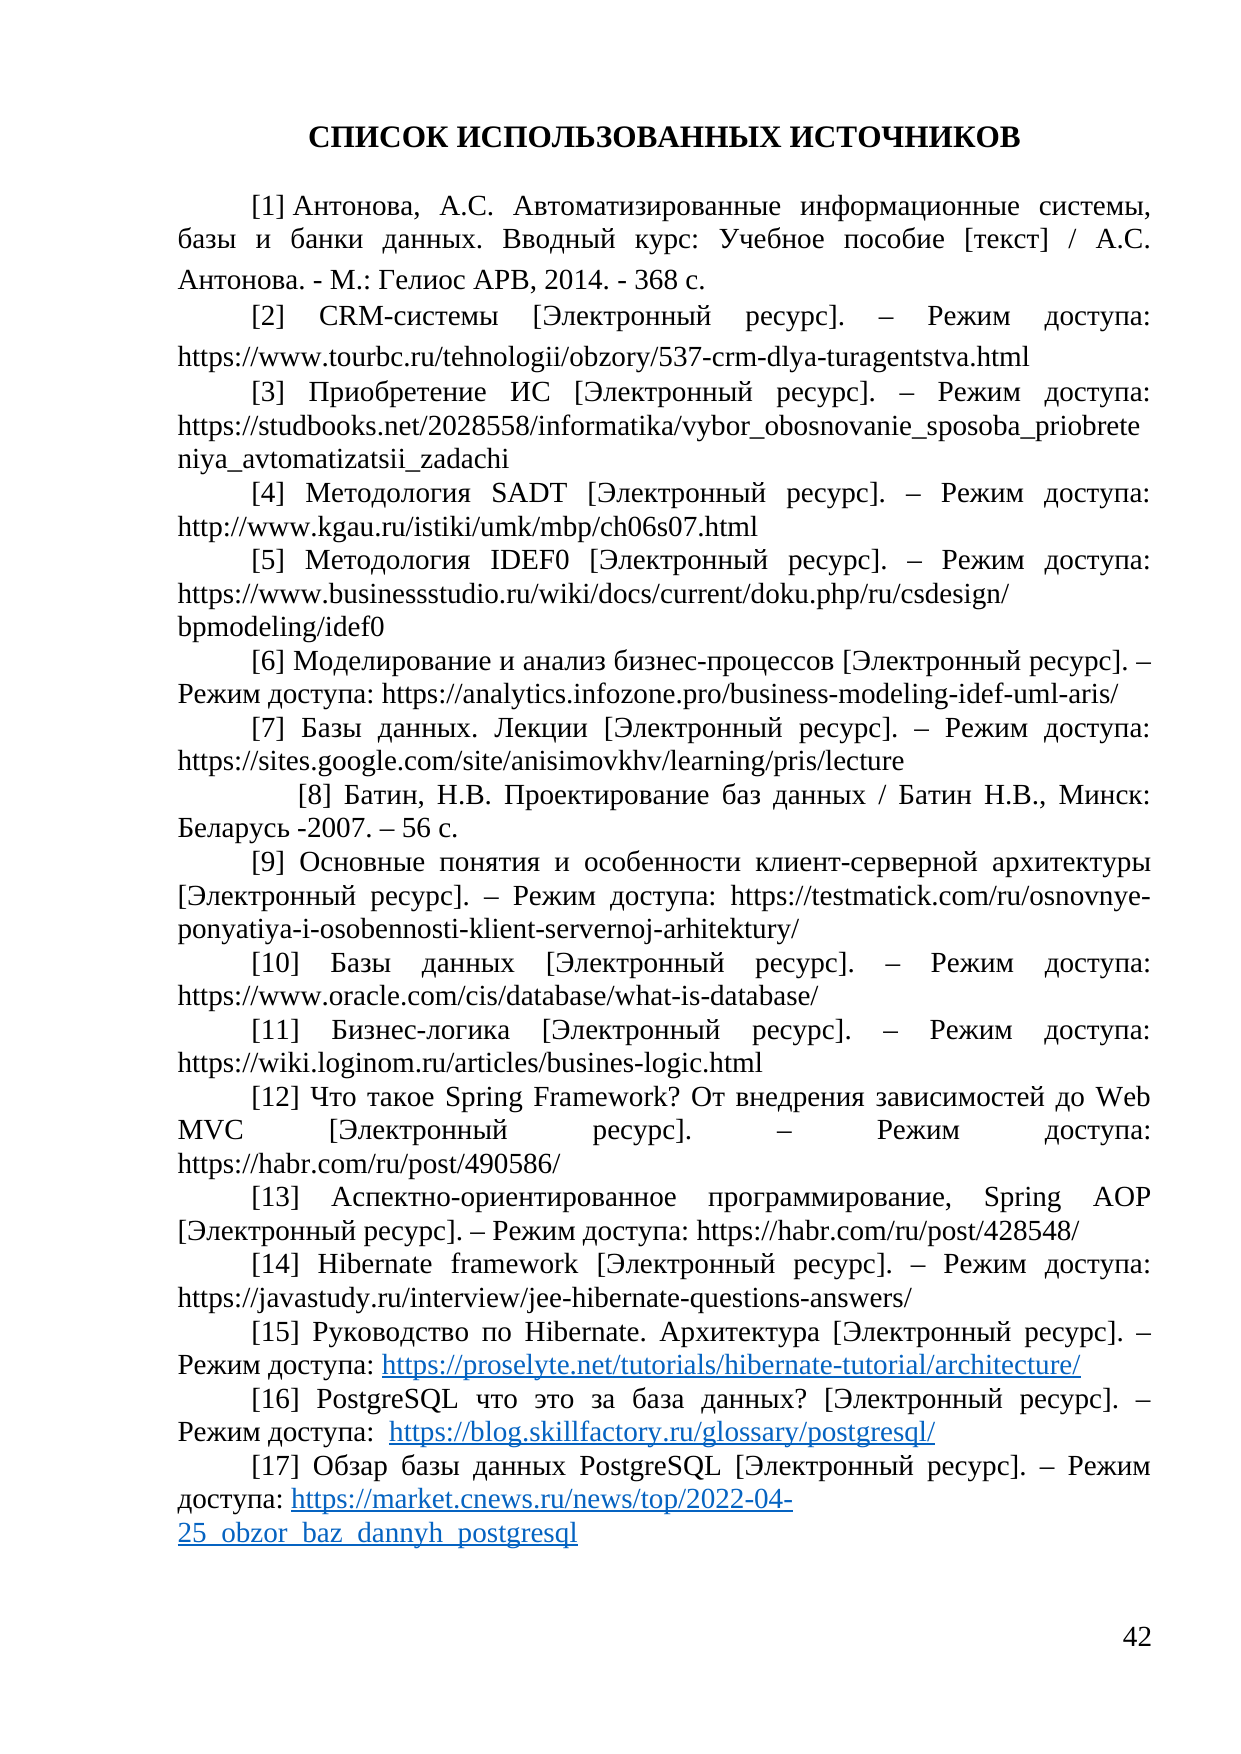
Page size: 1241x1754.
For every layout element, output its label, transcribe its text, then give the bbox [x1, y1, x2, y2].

text [5] Методология IDEF0 [Электронный ресурс]. – Режим доступа: https://www.businessstudio.ru/wiki/docs/current/doku.php/ru/csdesign/bpmodeling/idef0 [177, 542, 1152, 643]
text [1] Антонова, А.С. Автоматизированные информационные системы, базы и банки данных. Вводный курс: Учебное пособие [текст] / А.С. Антонова. - М.: Гелиос АРВ, 2014. - 368 с. [177, 188, 1152, 298]
text [3] Приобретение ИС [Электронный ресурс]. – Режим доступа: https://studbooks.net/2028558/informatika/vybor_obosnovanie_sposoba_priobreteniya_avtomatizatsii_zadachi [177, 374, 1152, 475]
text [4] Методология SADT [Электронный ресурс]. – Режим доступа: http://www.kgau.ru/istiki/umk/mbp/ch06s07.html [177, 475, 1152, 542]
text [12] Что такое Spring Framework? От внедрения зависимостей до Web MVC [Электронный ресурс]. – Режим доступа: https://habr.com/ru/post/490586/ [177, 1079, 1152, 1179]
text [8] Батин, Н.В. Проектирование баз данных / Батин Н.В., Минск: Беларусь -2007. – 56 с. [177, 777, 1152, 844]
text [10] Базы данных [Электронный ресурс]. – Режим доступа: https://www.oracle.com/cis/database/what-is-database/ [177, 945, 1152, 1012]
text [13] Аспектно-ориентированное программирование, Spring AOP [Электронный ресурс]. – Режим доступа: https://habr.com/ru/post/428548/ [177, 1179, 1152, 1247]
text [2] CRM-системы [Электронный ресурс]. – Режим доступа: https://www.tourbc.ru/tehnologii/obzory/537-crm-dlya-turagentstva.html [177, 298, 1152, 374]
text [11] Бизнес-логика [Электронный ресурс]. – Режим доступа: https://wiki.loginom.ru/articles/busines-logic.html [177, 1012, 1152, 1079]
text [6] Моделирование и анализ бизнес-процессов [Электронный ресурс]. – Режим доступа: https://analytics.infozone.pro/business-modeling-idef-uml-aris/ [177, 643, 1152, 710]
text [14] Hibernate framework [Электронный ресурс]. – Режим доступа: https://javastudy.ru/interview/jee-hibernate-questions-answers/ [177, 1247, 1152, 1314]
text [7] Базы данных. Лекции [Электронный ресурс]. – Режим доступа: https://sites.google.com/site/anisimovkhv/learning/pris/lecture [177, 710, 1152, 777]
subtitle СПИСОК ИСПОЛЬЗОВАННЫХ ИСТОЧНИКОВ [177, 118, 1152, 154]
text [17] Обзар базы данных PostgreSQL [Электронный ресурс]. – Режим доступа: https://market.cnews.ru/news/top/2022-04-25_obzor_baz_dannyh_postgresql [177, 1448, 1152, 1548]
text [9] Основные понятия и особенности клиент-серверной архитектуры [Электронный ресурс]. – Режим доступа: https://testmatick.com/ru/osnovnye-ponyatiya-i-osobennosti-klient-servernoj-arhitektury/ [177, 844, 1152, 945]
text [16] PostgreSQL что это за база данных? [Электронный ресурс]. – Режим доступа: https://blog.skillfactory.ru/glossary/postgresql/ [177, 1381, 1152, 1448]
text [15] Руководство по Hibernate. Архитектура [Электронный ресурс]. – Режим доступа: https://proselyte.net/tutorials/hibernate-tutorial/architecture/ [177, 1314, 1152, 1381]
